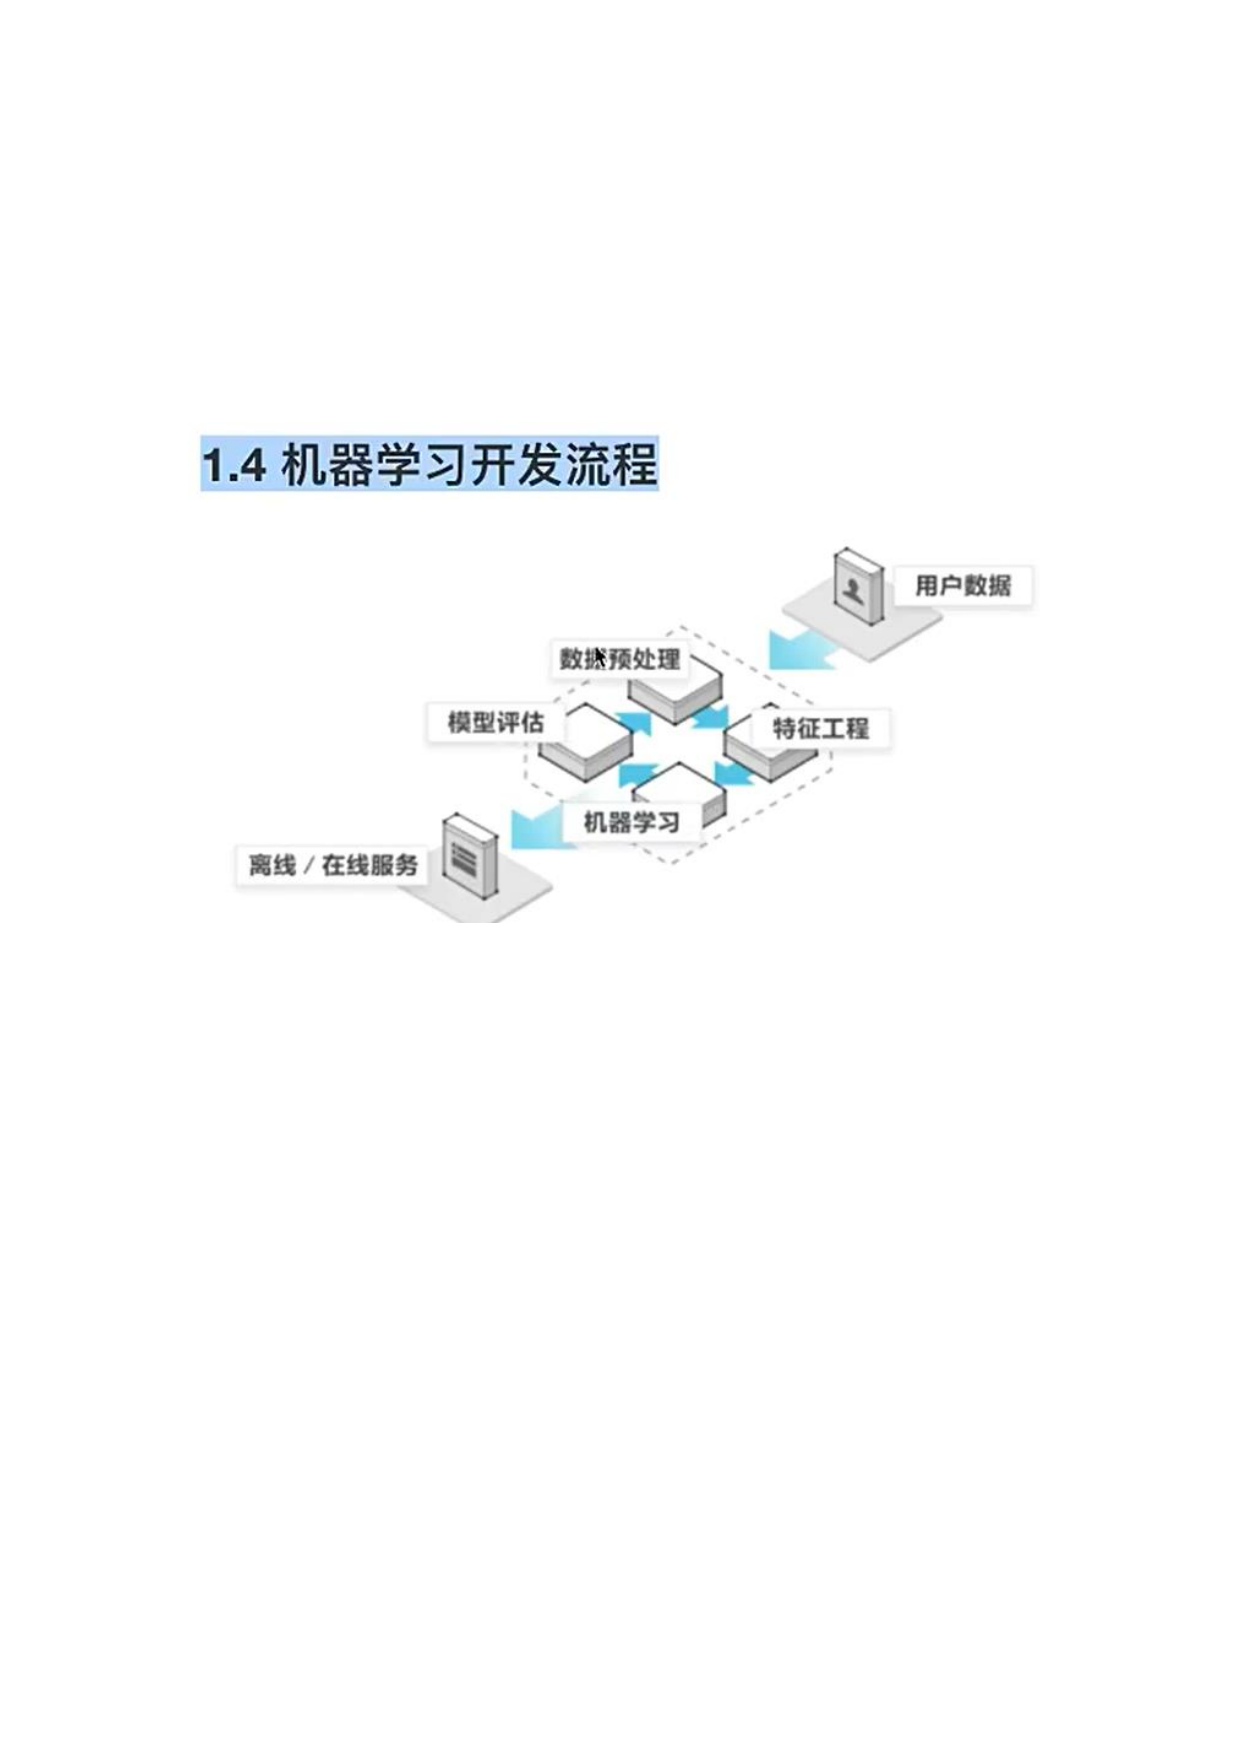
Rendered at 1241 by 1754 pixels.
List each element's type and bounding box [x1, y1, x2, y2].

picture [187, 422, 1053, 923]
